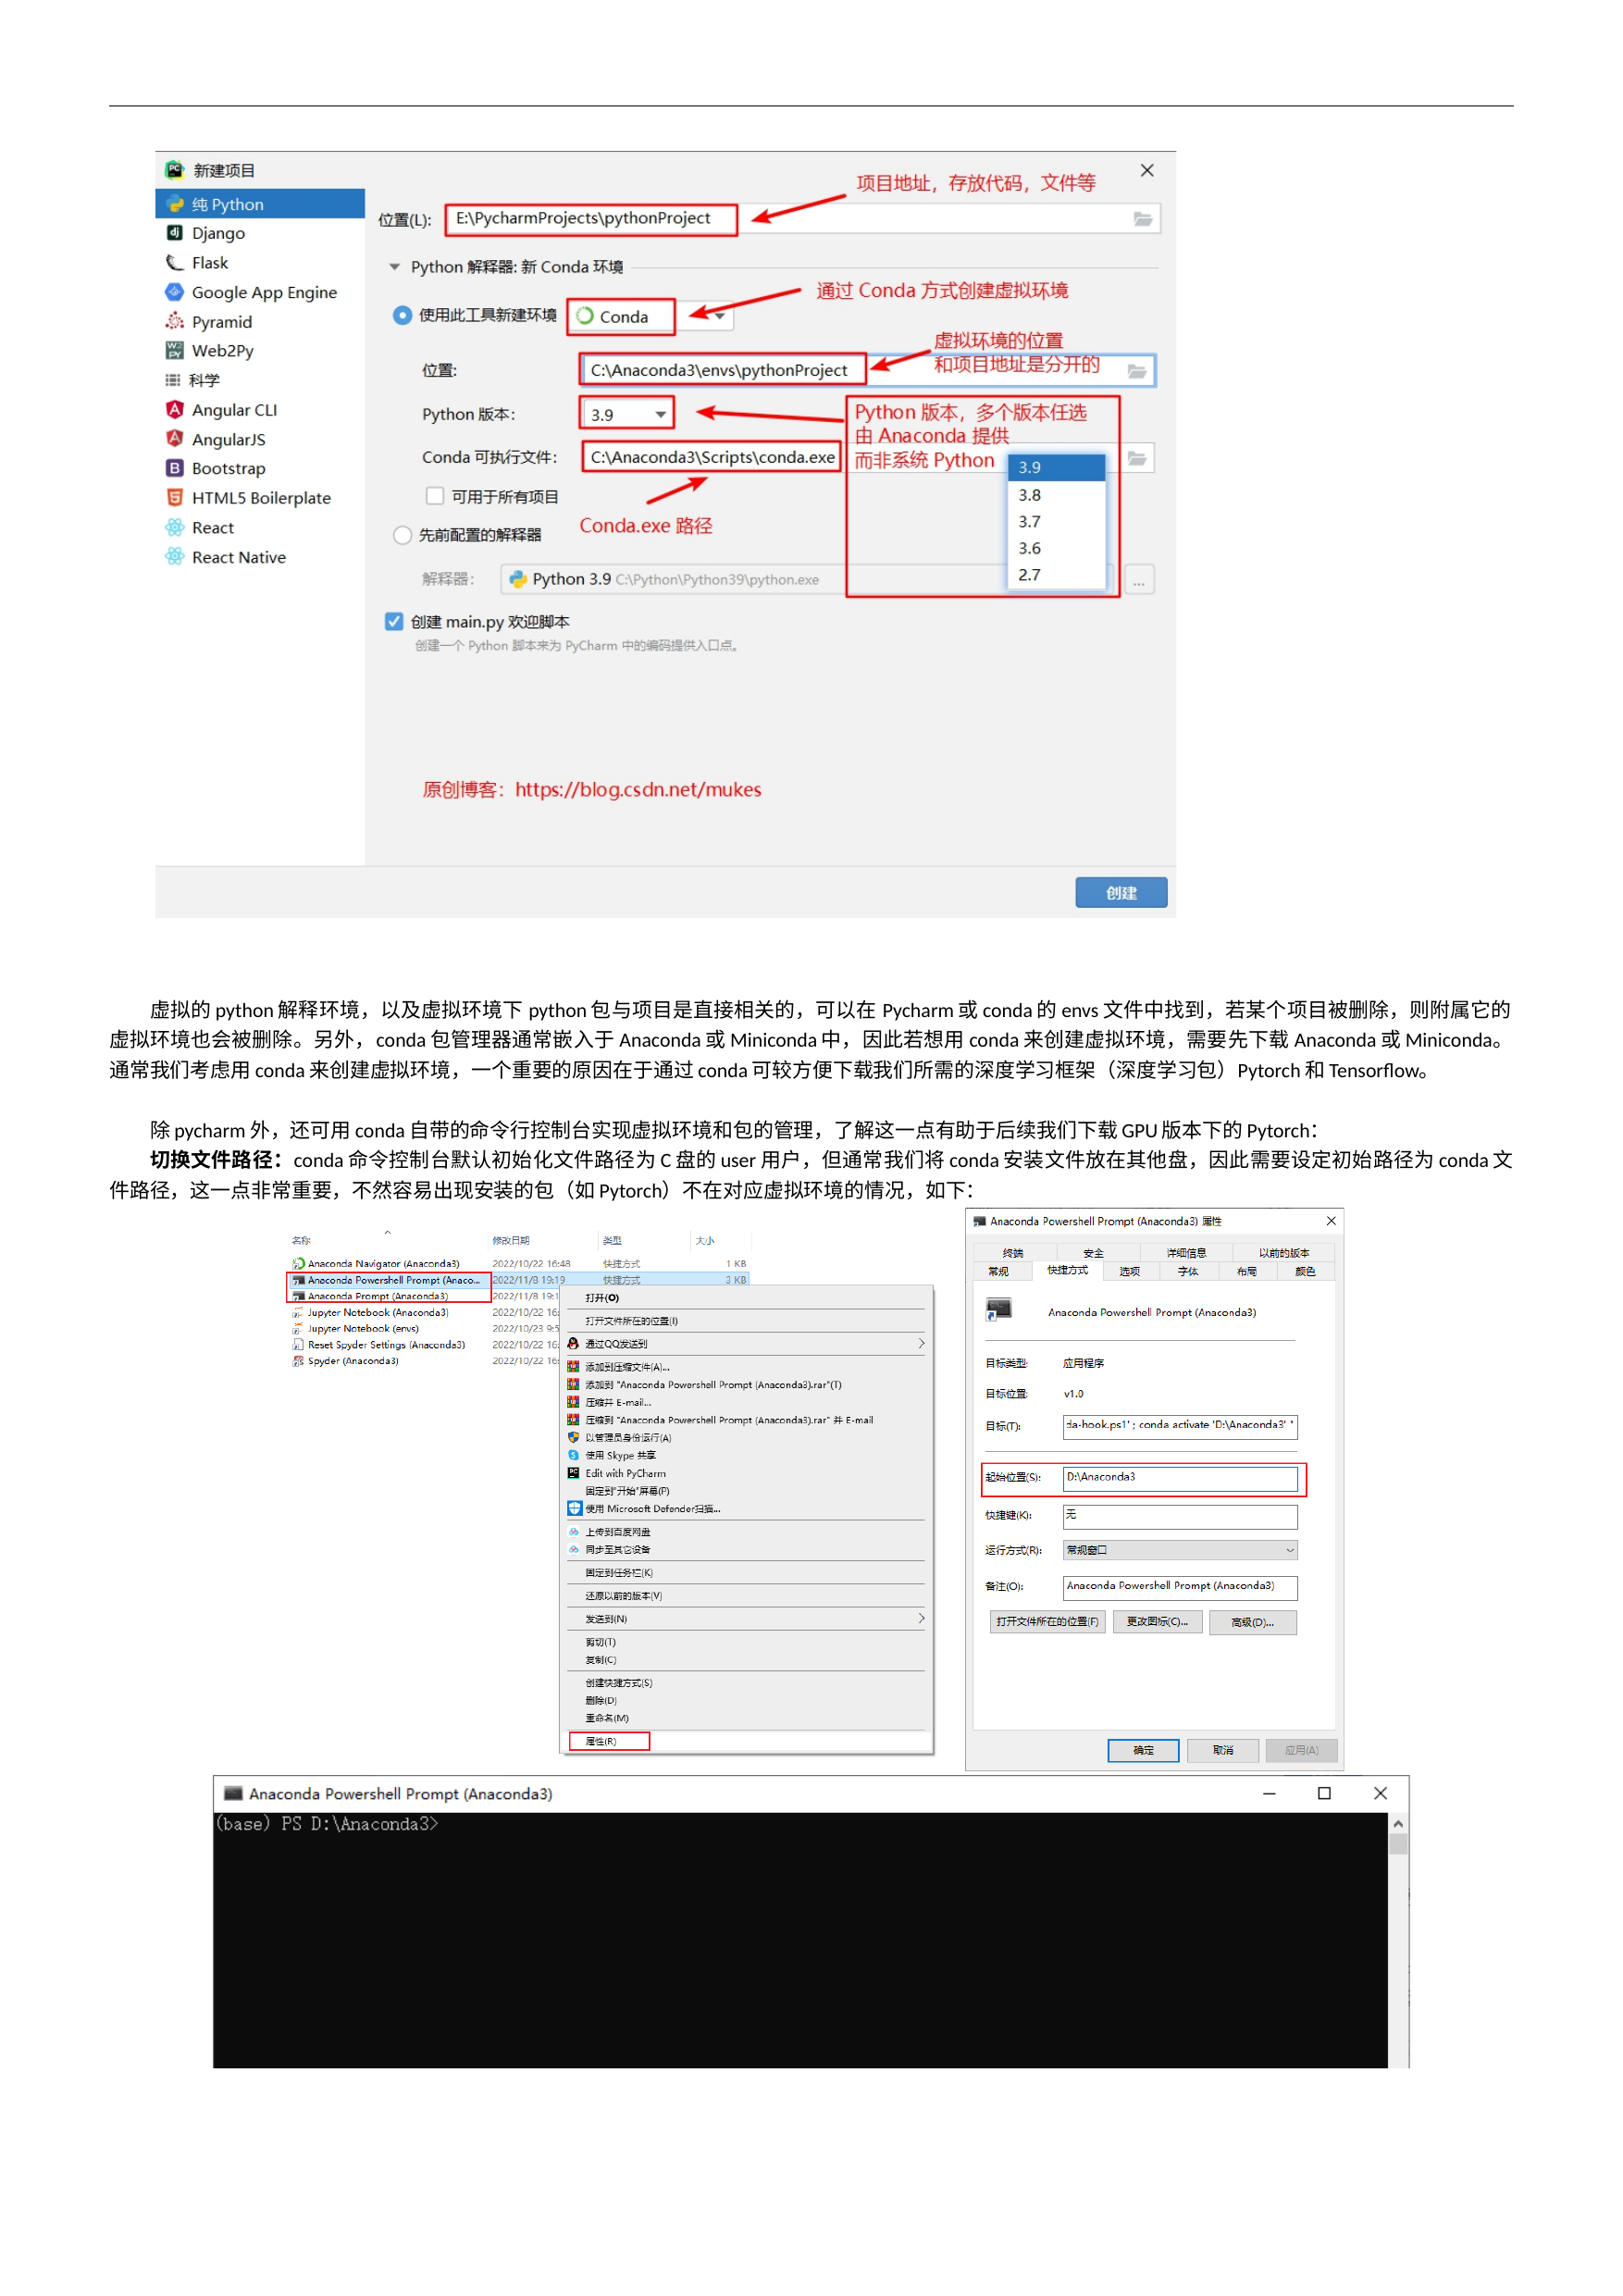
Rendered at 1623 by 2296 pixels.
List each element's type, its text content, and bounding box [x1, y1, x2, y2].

picture [213, 1775, 1410, 2068]
text 除pycharm外，还可用conda自带的命令行控制台实现虚拟环境和包的管理，了解这一点有助于后续我们下载GPU版本下的Pytorch： [109, 1113, 1514, 1144]
picture [155, 151, 1177, 918]
picture [279, 1208, 1344, 1771]
text 虚拟的python解释环境，以及虚拟环境下python包与项目是直接相关的，可以在Pycharm或conda的envs文件中找到，若某个项目被删除，则附属它的虚拟环境也会被删除。另外，conda包管理器通常嵌入于Anaconda或Miniconda中，因此若想用conda来创建虚拟环境，需要先下载Anaconda或Miniconda。通常我们考虑用conda来创建虚拟环境，一个重要的原因在于通过conda可较方便下载我们所需的深度学习框架（深度学习包）Pytorch和Tensorflow。 [109, 993, 1514, 1084]
text 切换文件路径：conda命令控制台默认初始化文件路径为C盘的user用户，但通常我们将conda安装文件放在其他盘，因此需要设定初始路径为conda文件路径，这一点非常重要，不然容易出现安装的包（如Pytorch）不在对应虚拟环境的情况，如下： [109, 1144, 1514, 1204]
